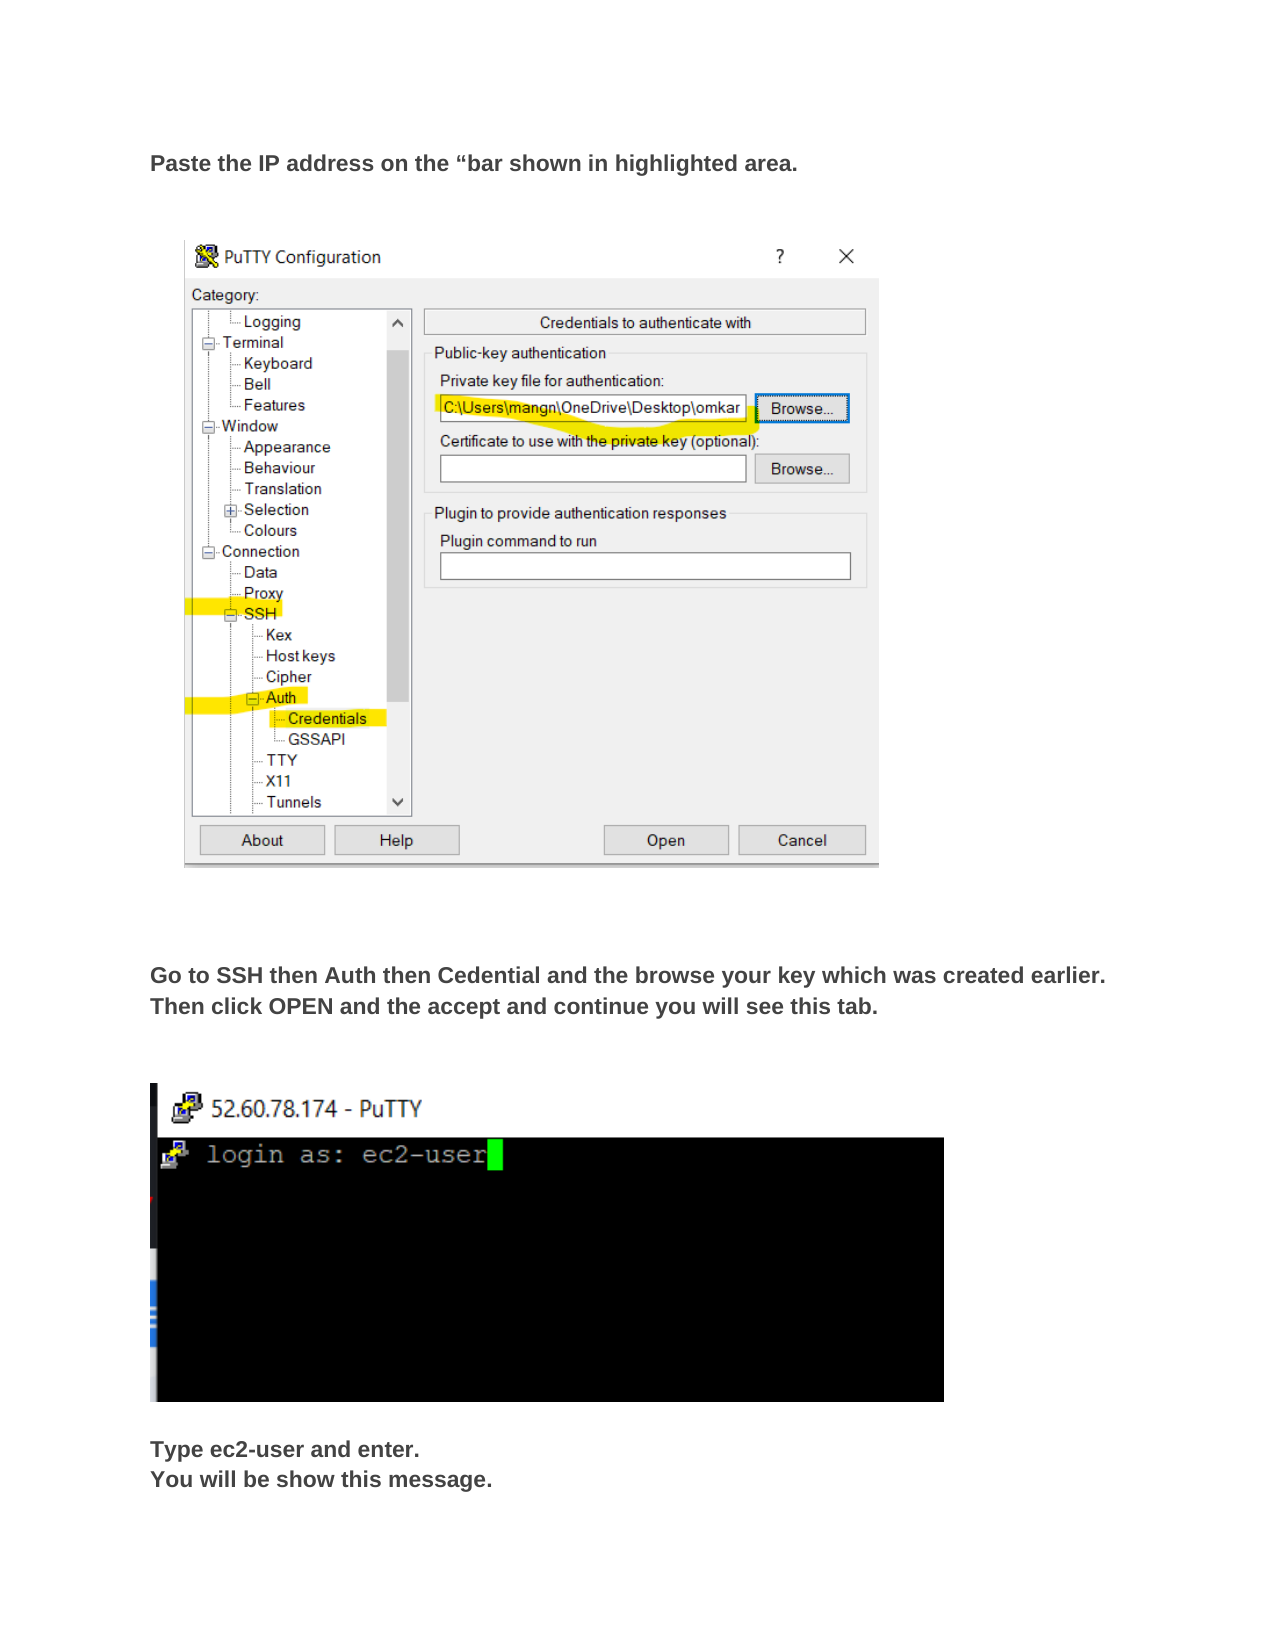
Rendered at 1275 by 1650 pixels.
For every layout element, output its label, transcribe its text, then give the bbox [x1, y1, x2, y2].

text Type ec2-user and enter. [150, 1436, 1125, 1462]
text You will be show this message. [150, 1466, 1125, 1493]
picture [150, 1083, 944, 1402]
text Then click OPEN and the accept and continue you will see this tab. [150, 993, 1125, 1019]
picture [150, 240, 879, 868]
text Paste the IP address on the “bar shown in highlighted area. [150, 150, 1125, 176]
text Go to SSH then Auth then Cedential and the browse your key which was created earlier. [150, 962, 1125, 989]
